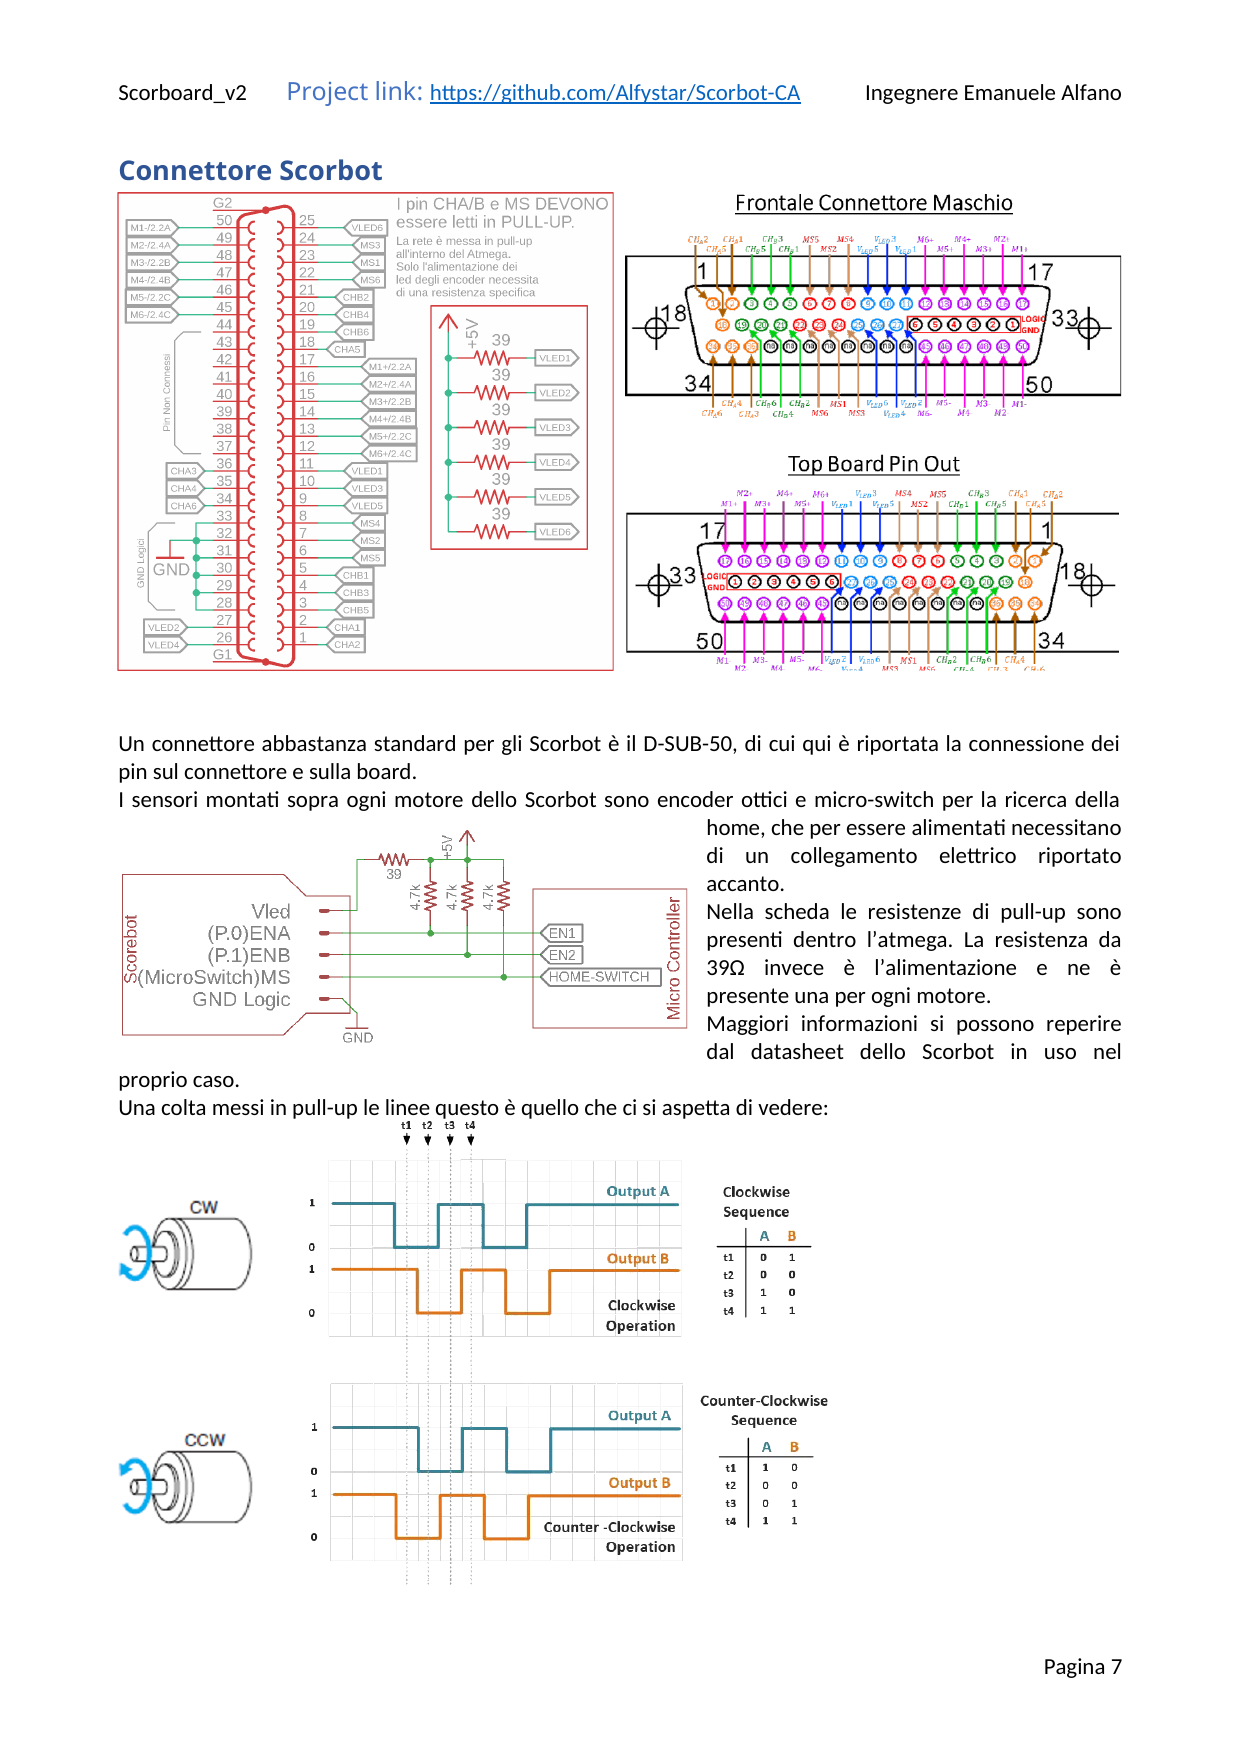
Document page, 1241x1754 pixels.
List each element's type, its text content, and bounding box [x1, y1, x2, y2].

text Una colta messi in pull-up le linee questo è quello che ci si aspetta di vedere: [118, 1093, 1122, 1121]
text Un connettore abbastanza standard per gli Scorbot è il D-SUB-50, di cui qui è riportata la connessione dei pin sul connettore e sulla board. [118, 729, 1122, 785]
picture [118, 1121, 828, 1585]
picture [117, 192, 614, 671]
picture [625, 194, 1122, 418]
picture [625, 454, 1119, 670]
picture [118, 816, 688, 1047]
text Nella scheda le resistenze di pull-up sono presenti dentro l’atmega. La resistenza da 39Ω invece è l’alimentazione e ne è presente una per ogni motore. [688, 897, 1122, 1009]
text I sensori montati sopra ogni motore dello Scorbot sono encoder ottici e micro-switch per la ricerca della home, che per essere alimentati necessitano di un collegamento elettrico riportato accanto. [118, 785, 1122, 897]
subtitle Connettore Scorbot [118, 152, 1122, 189]
text Maggiori informazioni si possono reperire dal datasheet dello Scorbot in uso nel proprio caso. [118, 1009, 1122, 1093]
